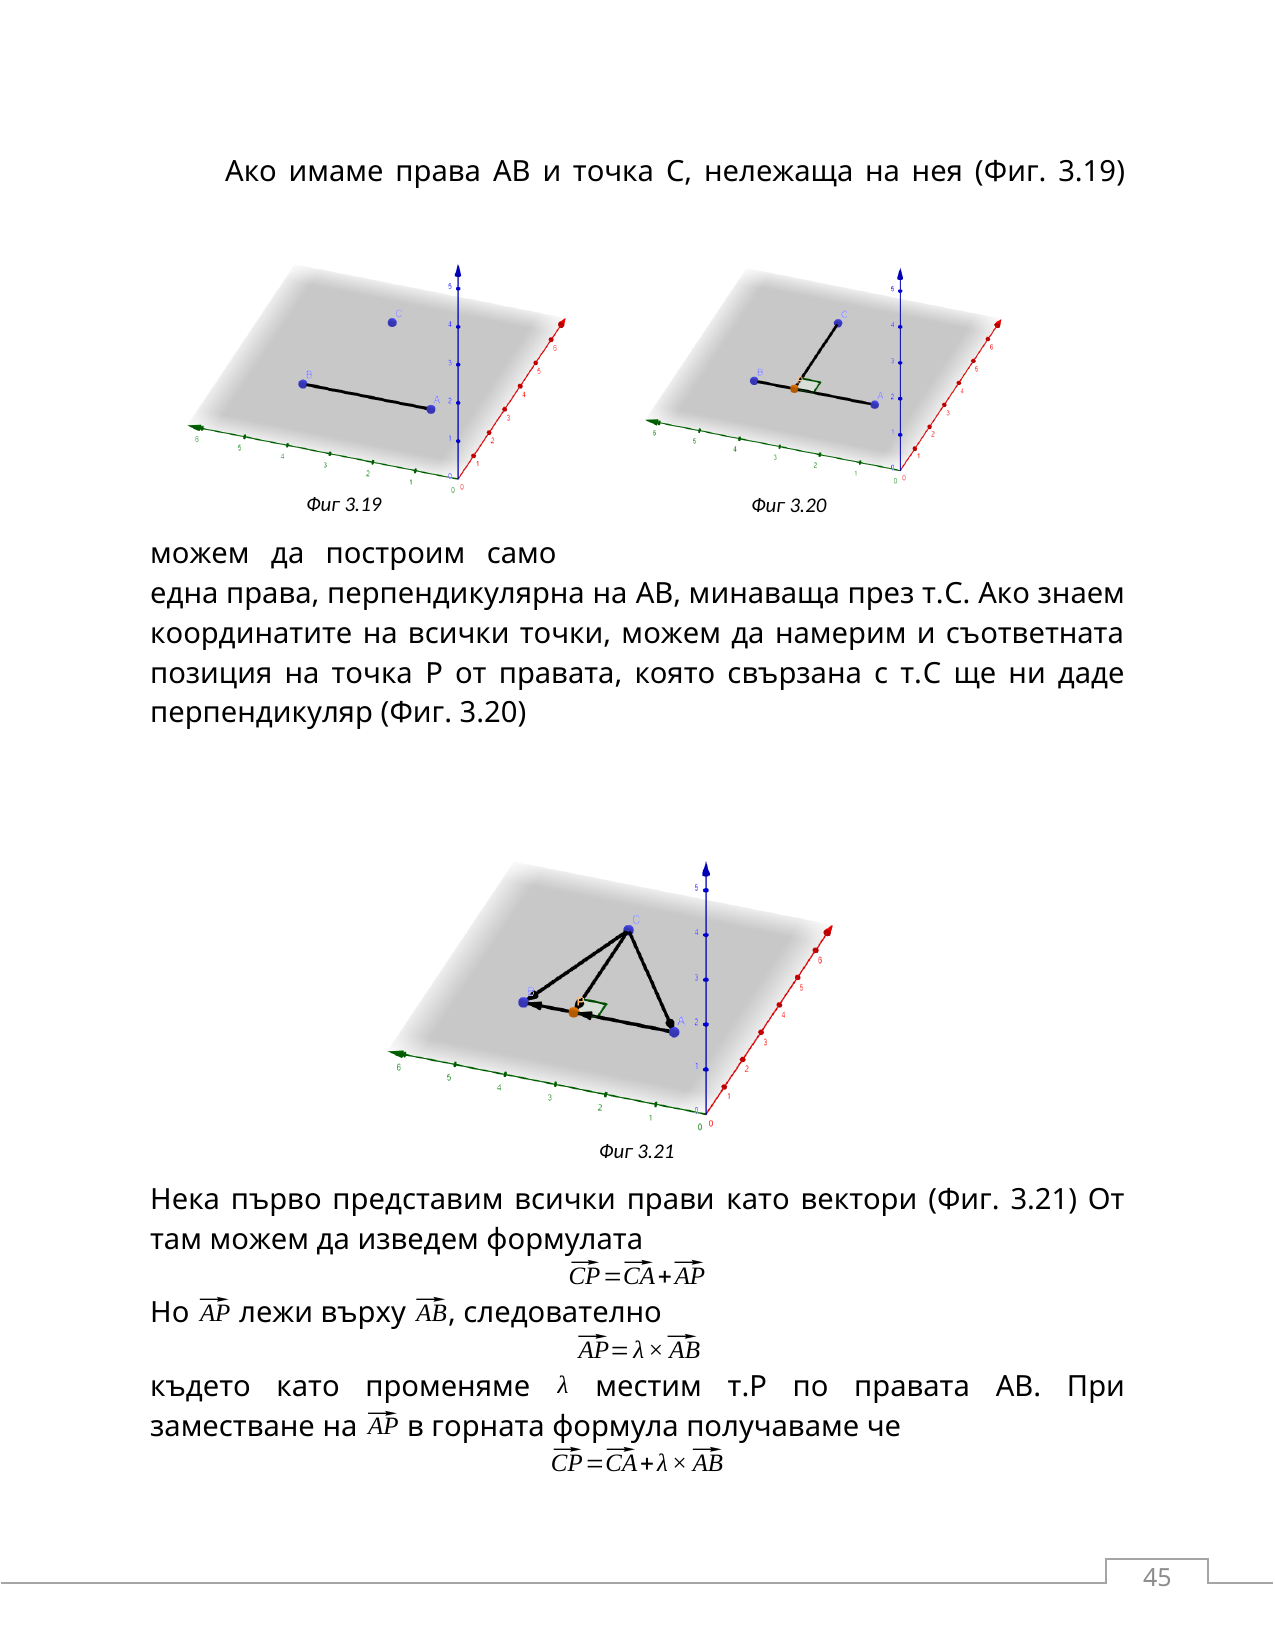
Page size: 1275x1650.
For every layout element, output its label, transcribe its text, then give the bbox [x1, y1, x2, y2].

text където като променяме местим т.P по правата AB. При заместване на в горната формула получаваме че [150, 1365, 1125, 1445]
text Но лежи върху , следователно [150, 1292, 1125, 1331]
picture [104, 198, 1094, 534]
picture [334, 772, 941, 1174]
